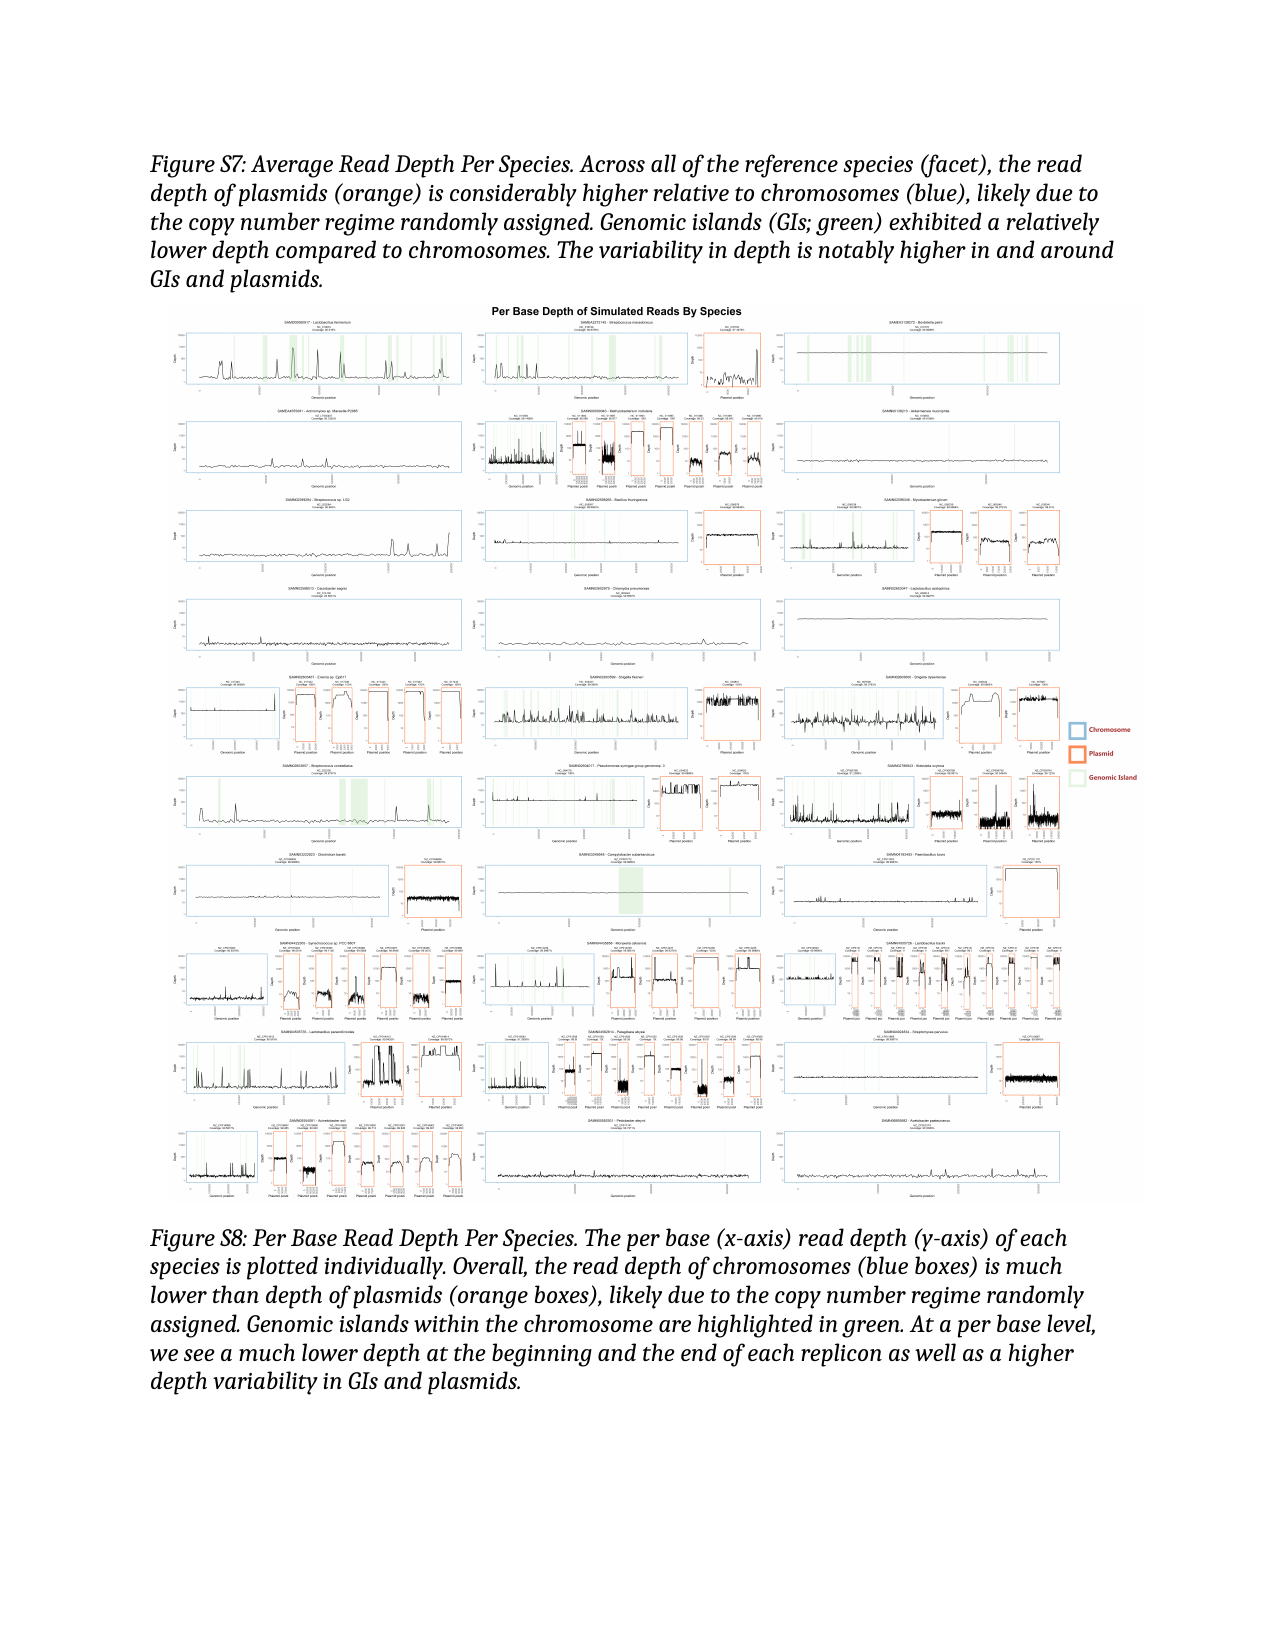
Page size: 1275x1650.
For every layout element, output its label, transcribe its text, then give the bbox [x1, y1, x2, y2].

text Figure S8: Per Base Read Depth Per Species. The per base (x-axis) read depth (y-axis) of each species is plotted individually. Overall, the read depth of chromosomes (blue boxes) is much lower than depth of plasmids (orange boxes), likely due to the copy number regime randomly assigned. Genomic islands within the chromosome are highlighted in green. At a per base level, we see a much lower depth at the beginning and the end of each replicon as well as a higher depth variability in GIs and plasmids. [150, 1223, 1125, 1396]
text Figure S7: Average Read Depth Per Species. Across all of the reference species (facet), the read depth of plasmids (orange) is considerably higher relative to chromosomes (blue), likely due to the copy number regime randomly assigned. Genomic islands (GIs; green) exhibited a relatively lower depth compared to chromosomes. The variability in depth is notably higher in and around GIs and plasmids. [150, 150, 1125, 294]
